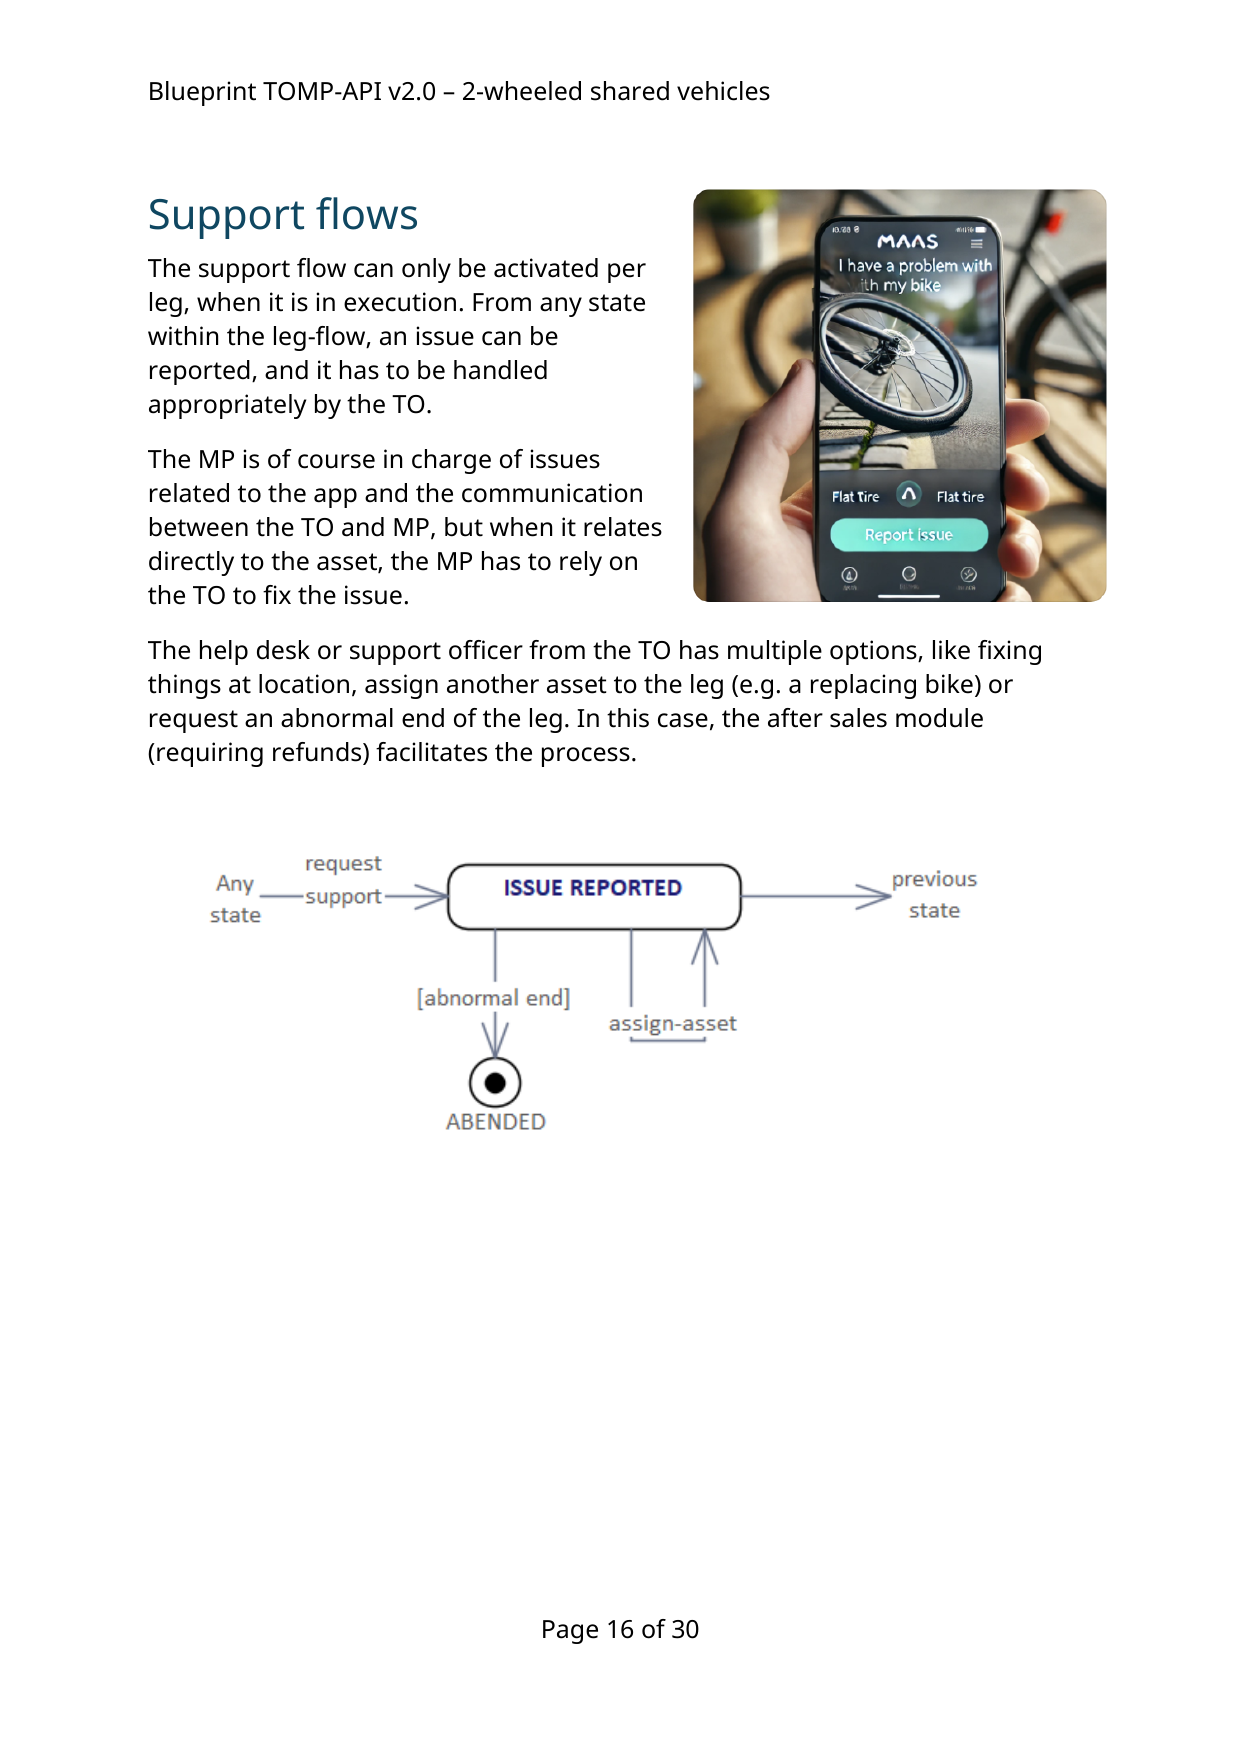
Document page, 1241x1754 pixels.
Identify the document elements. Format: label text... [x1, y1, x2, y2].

picture [692, 185, 1108, 601]
text The support flow can only be activated per leg, when it is in execution. From any state within the leg-flow, an issue can be reported, and it has to be handled appropriately by the TO. [148, 250, 692, 421]
text The help desk or support officer from the TO has multiple options, like fixing things at location, assign another asset to the leg (e.g. a replacing bike) or request an abnormal end of the leg. In this case, the after sales module (requiring refunds) facilitates the process. [148, 632, 1093, 769]
subtitle Support flows [148, 185, 692, 242]
text The MP is of course in charge of issues related to the app and the communication between the TO and MP, but when it relates directly to the asset, the MP has to rely on the TO to fix the issue. [148, 441, 1093, 612]
picture [185, 801, 1000, 1166]
